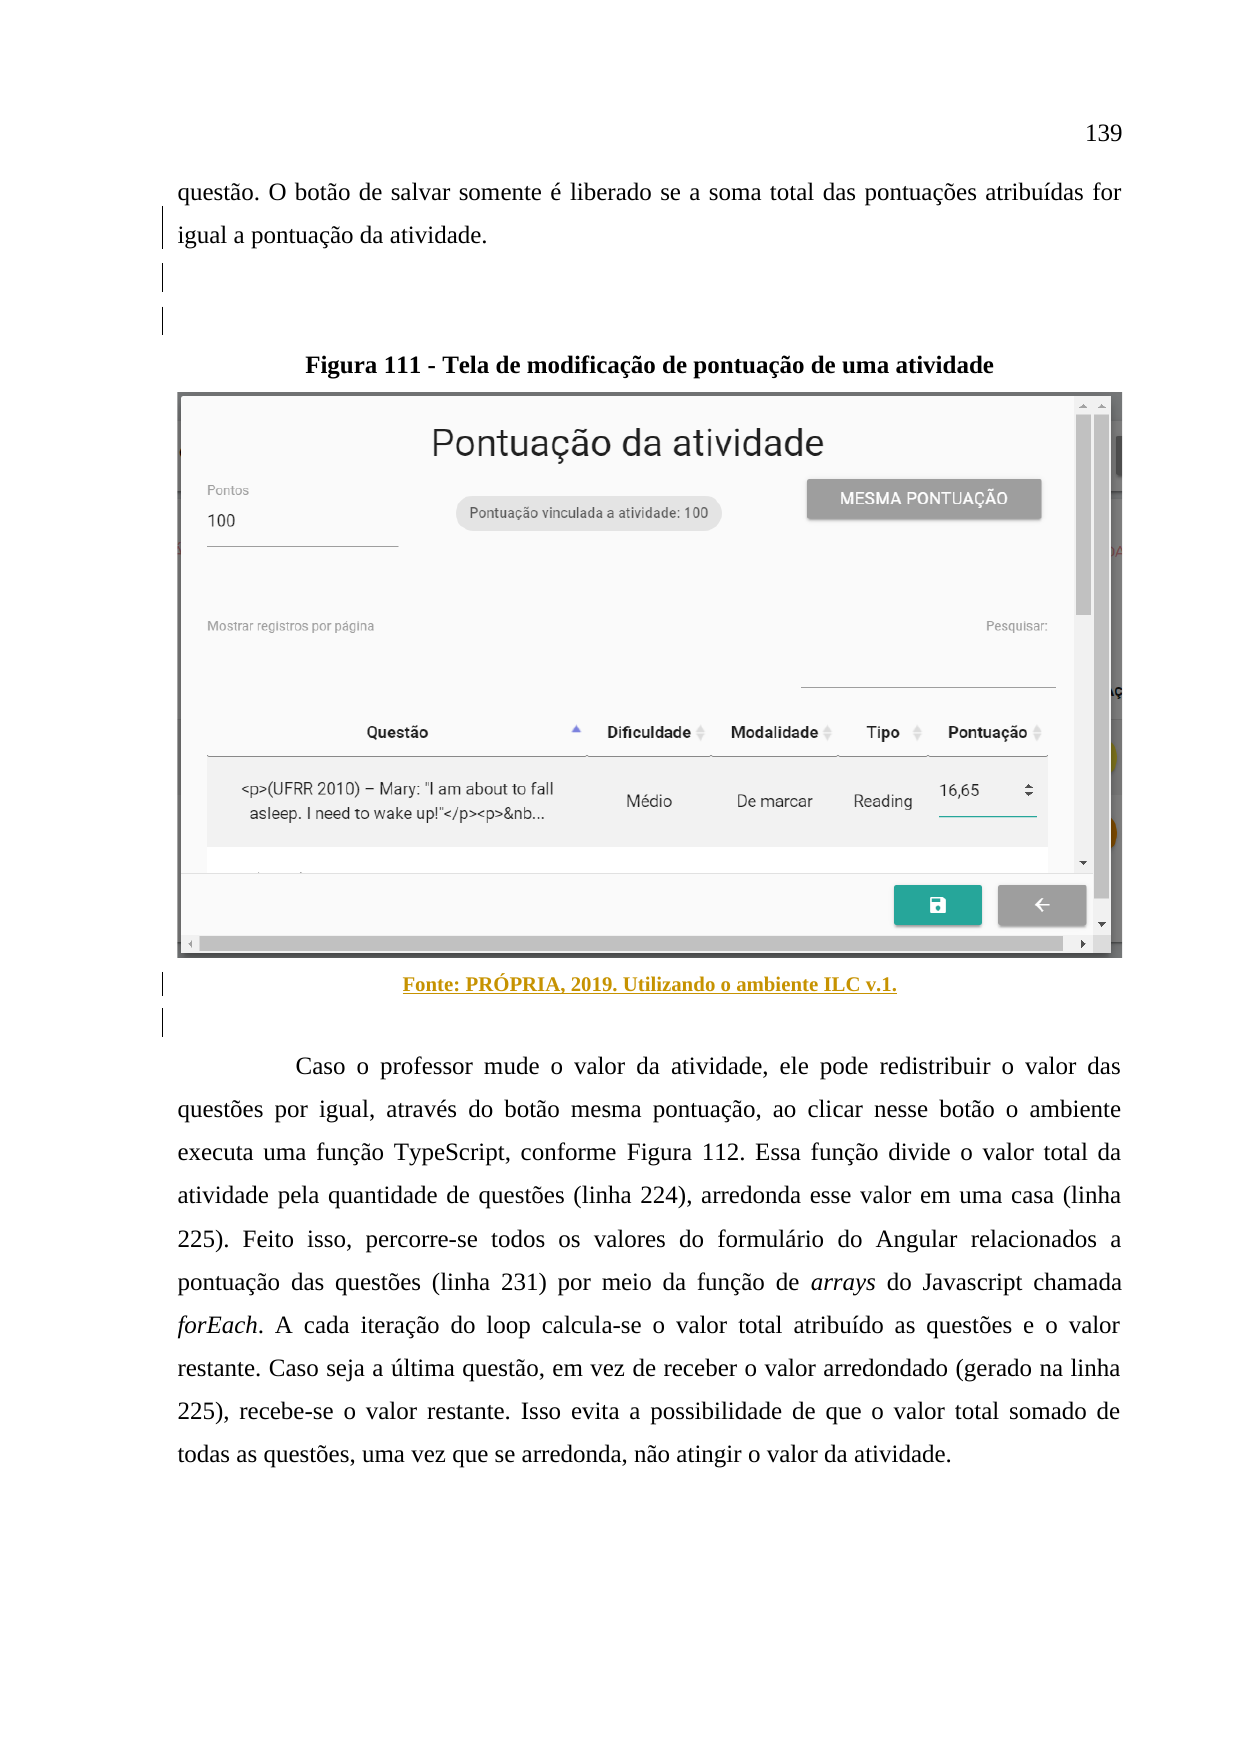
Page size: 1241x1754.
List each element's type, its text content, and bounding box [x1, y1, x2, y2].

picture [177, 392, 1123, 958]
text Caso o professor mude o valor da atividade, ele pode redistribuir o valor das questões por igual, através do botão mesma pontuação, ao clicar nesse botão o ambiente executa uma função TypeScript, conforme . Essa função divide o valor total da atividade pela quantidade de questões (linha 224), arredonda esse valor em uma casa (linha 225). Feito isso, percorre-se todos os valores do formulário do Angular relacionados a pontuação das questões (linha 231) por meio da função de arrays do Javascript chamada forEach. A cada iteração do loop calcula-se o valor total atribuído as questões e o valor restante. Caso seja a última questão, em vez de receber o valor arredondado (gerado na linha 225), recebe-se o valor restante. Isso evita a possibilidade de que o valor total somado de todas as questões, uma vez que se arredonda, não atingir o valor da atividade. [177, 1051, 1122, 1468]
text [177, 177, 1122, 249]
